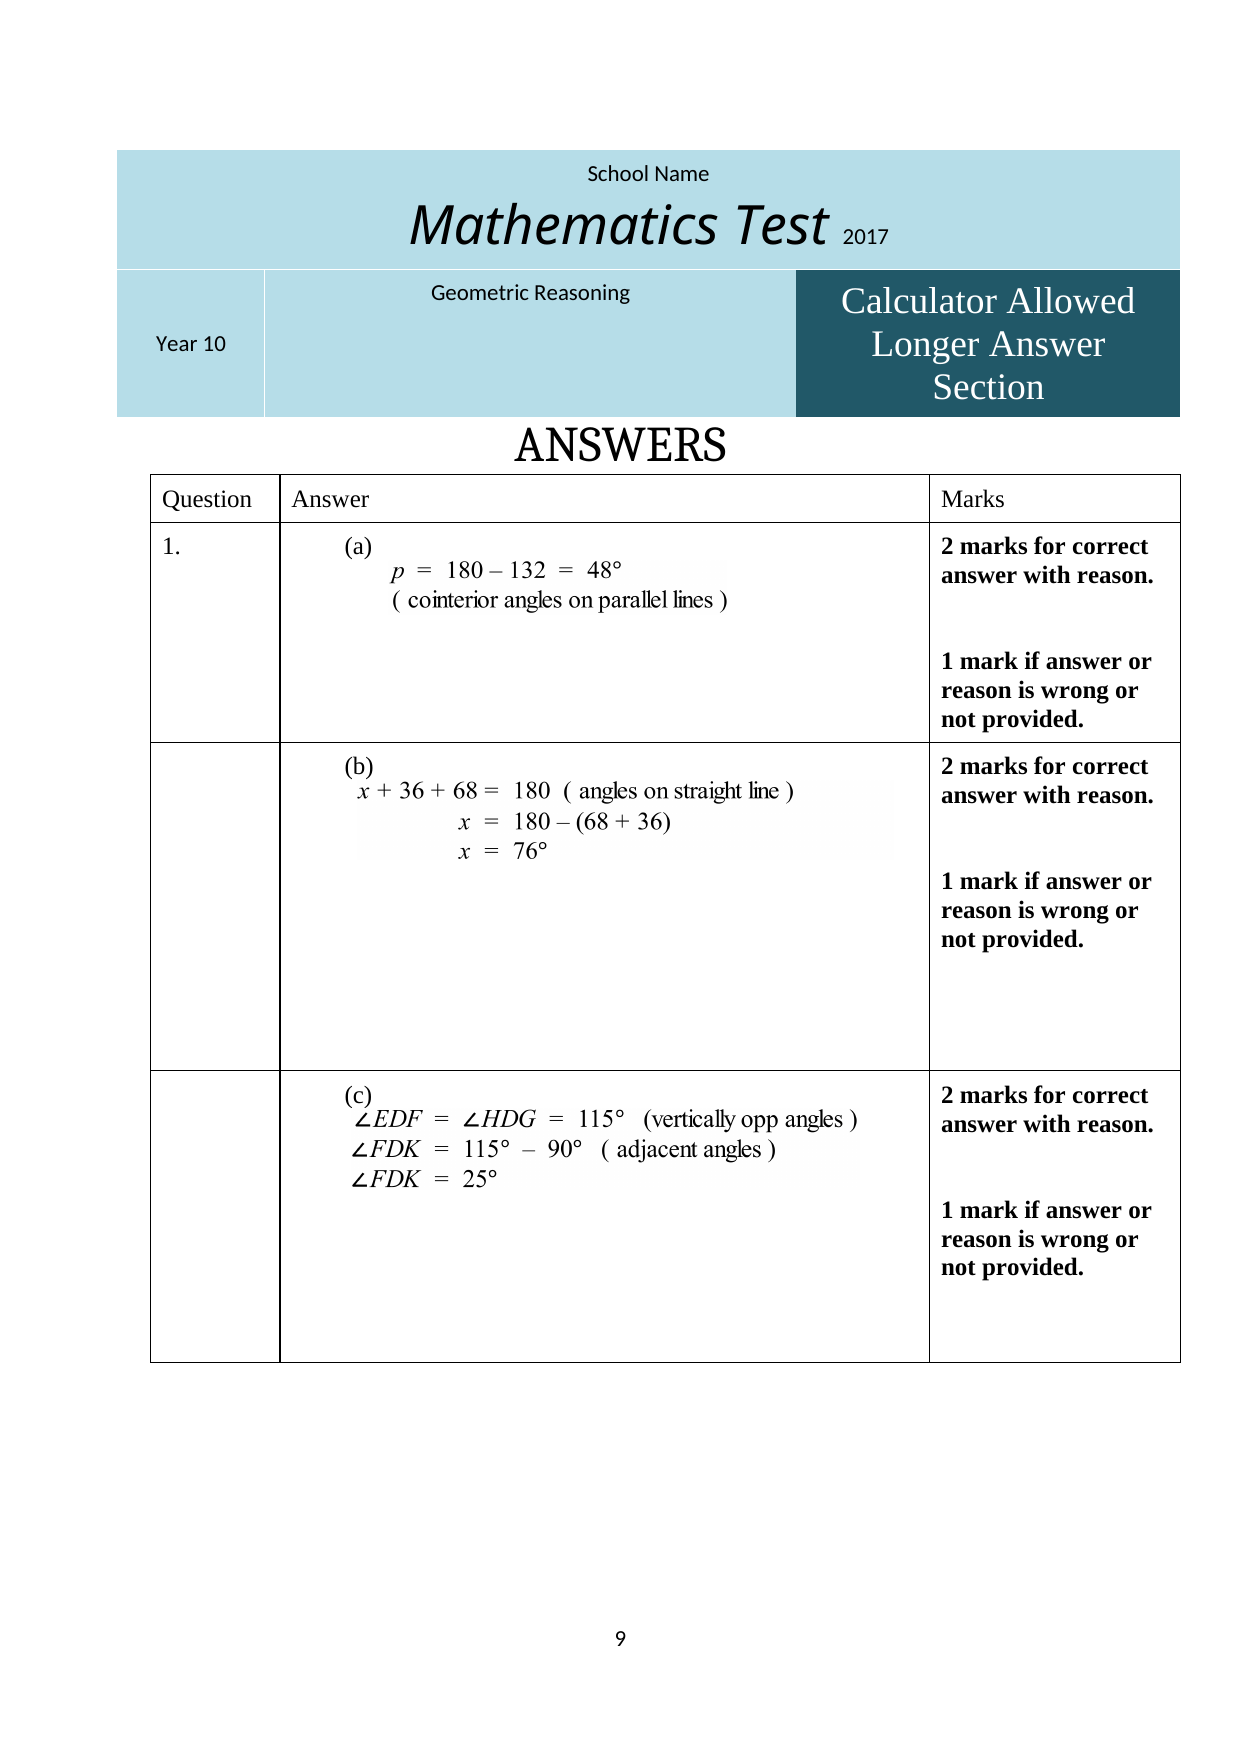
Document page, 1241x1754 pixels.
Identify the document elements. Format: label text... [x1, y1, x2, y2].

table_cell 2 marks for correct answer with reason. 1 mark if answer or reason is wrong or not provided. [930, 743, 1180, 1070]
table_cell (c) [281, 1071, 929, 1362]
table_cell 2 marks for correct answer with reason. 1 mark if answer or reason is wrong or not provided. [930, 523, 1180, 742]
table_cell (b) [281, 743, 929, 1070]
table_cell 1. [151, 523, 279, 742]
table_cell [151, 743, 279, 1070]
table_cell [930, 1071, 1180, 1362]
text ANSWERS [150, 417, 1090, 474]
picture [356, 780, 895, 860]
table_cell Calculator Allowed Longer Answer Section [796, 270, 1180, 417]
table_header Question [151, 475, 279, 522]
table_cell [151, 1071, 279, 1362]
table_cell (a) [281, 523, 929, 742]
table_header Marks [930, 475, 1180, 522]
table_header Answer [281, 475, 929, 522]
picture [350, 1108, 860, 1190]
picture [388, 560, 727, 615]
table_header Mathematics Test [117, 150, 1180, 269]
